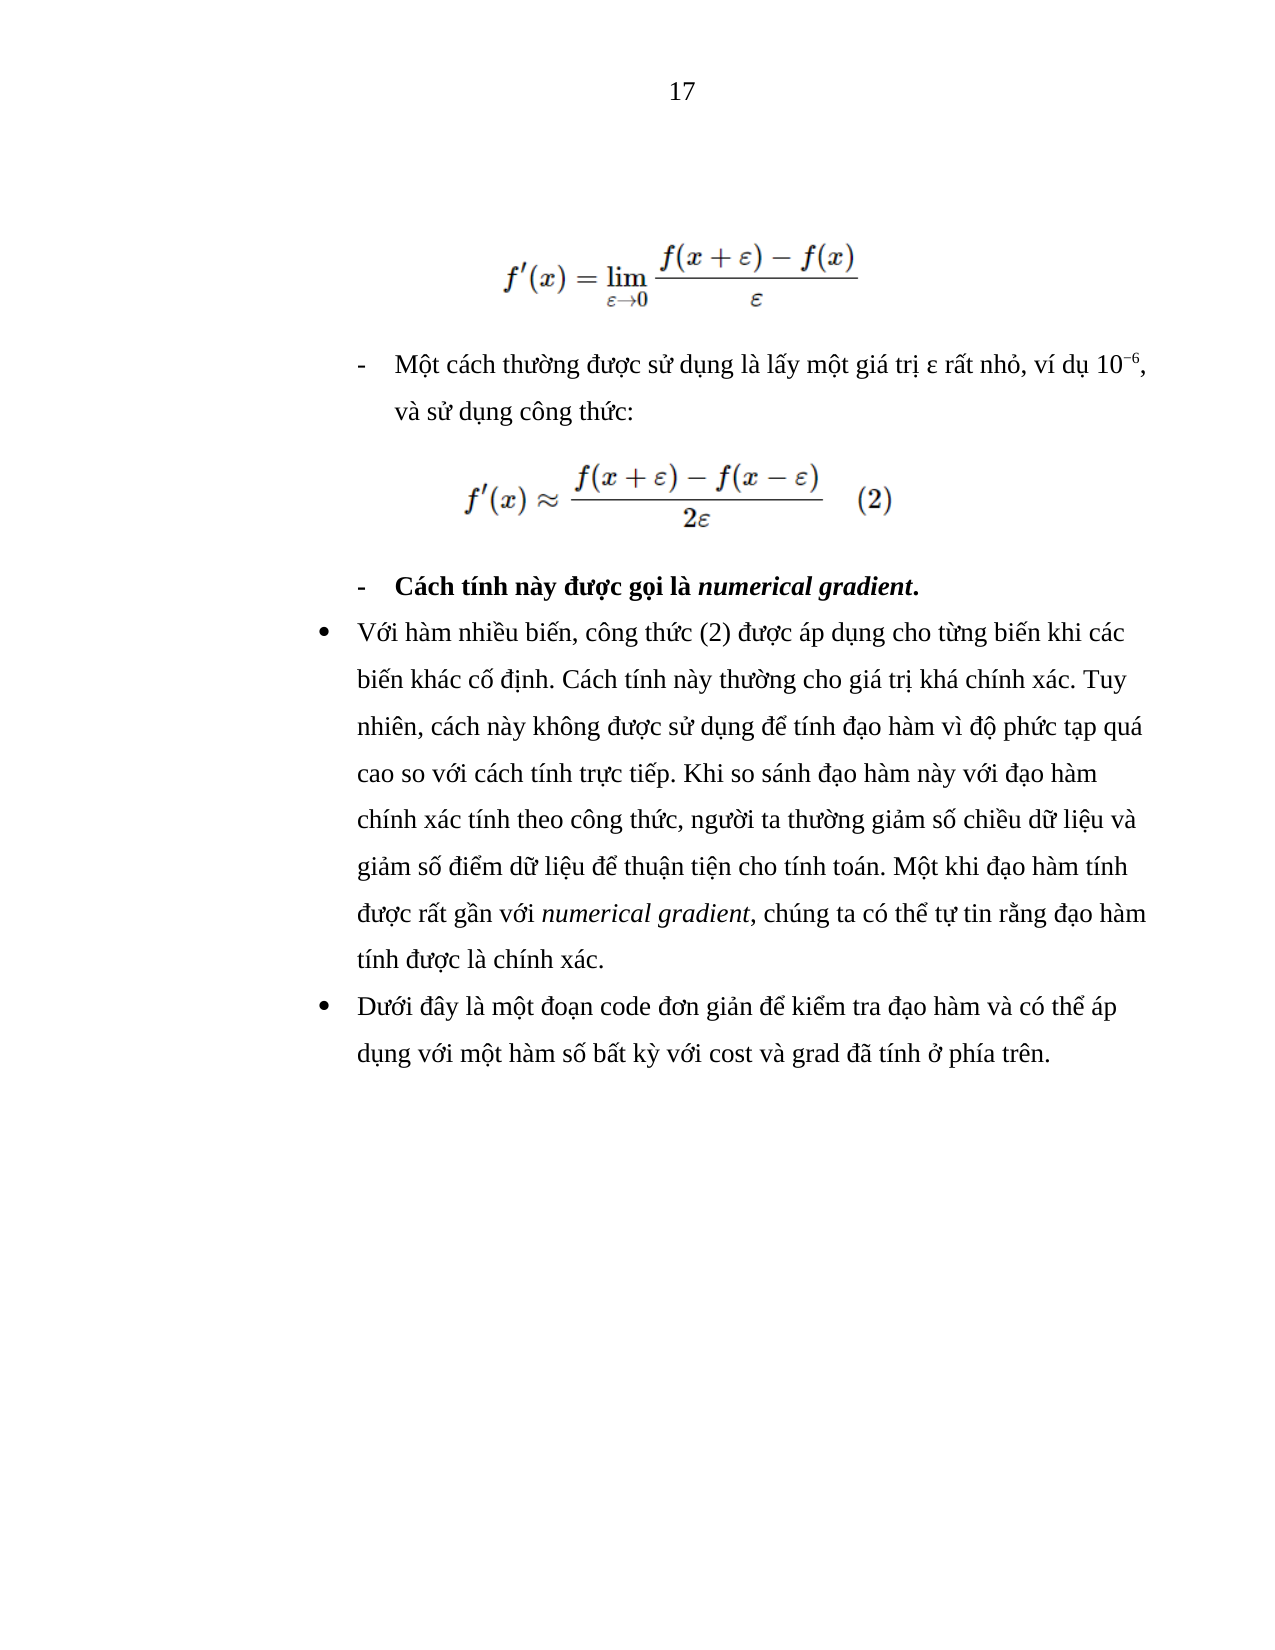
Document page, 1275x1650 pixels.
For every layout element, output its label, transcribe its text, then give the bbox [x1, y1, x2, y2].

list Với hàm nhiều biến, công thức (2) được áp dụng cho từng biến khi các biến khác cố định. Cách tính này thường cho giá trị khá chính xác. Tuy nhiên, cách này không được sử dụng để tính đạo hàm vì độ phức tạp quá cao so với cách tính trực tiếp. Khi so sánh đạo hàm này với đạo hàm chính xác tính theo công thức, người ta thường giảm số chiều dữ liệu và giảm số điểm dữ liệu để thuận tiện cho tính toán. Một khi đạo hàm tính được rất gần với numerical gradient, chúng ta có thể tự tin rằng đạo hàm tính được là chính xác. [319, 617, 1157, 974]
list Một cách thường được sử dụng là lấy một giá trị ε rất nhỏ, ví dụ 10−6, và sử dụng công thức: [357, 348, 1157, 426]
list Cách tính này được gọi là numerical gradient. [357, 570, 1157, 601]
picture [437, 441, 927, 555]
picture [451, 206, 912, 333]
list Dưới đây là một đoạn code đơn giản để kiểm tra đạo hàm và có thể áp dụng với một hàm số bất kỳ với cost và grad đã tính ở phía trên. [319, 990, 1157, 1068]
